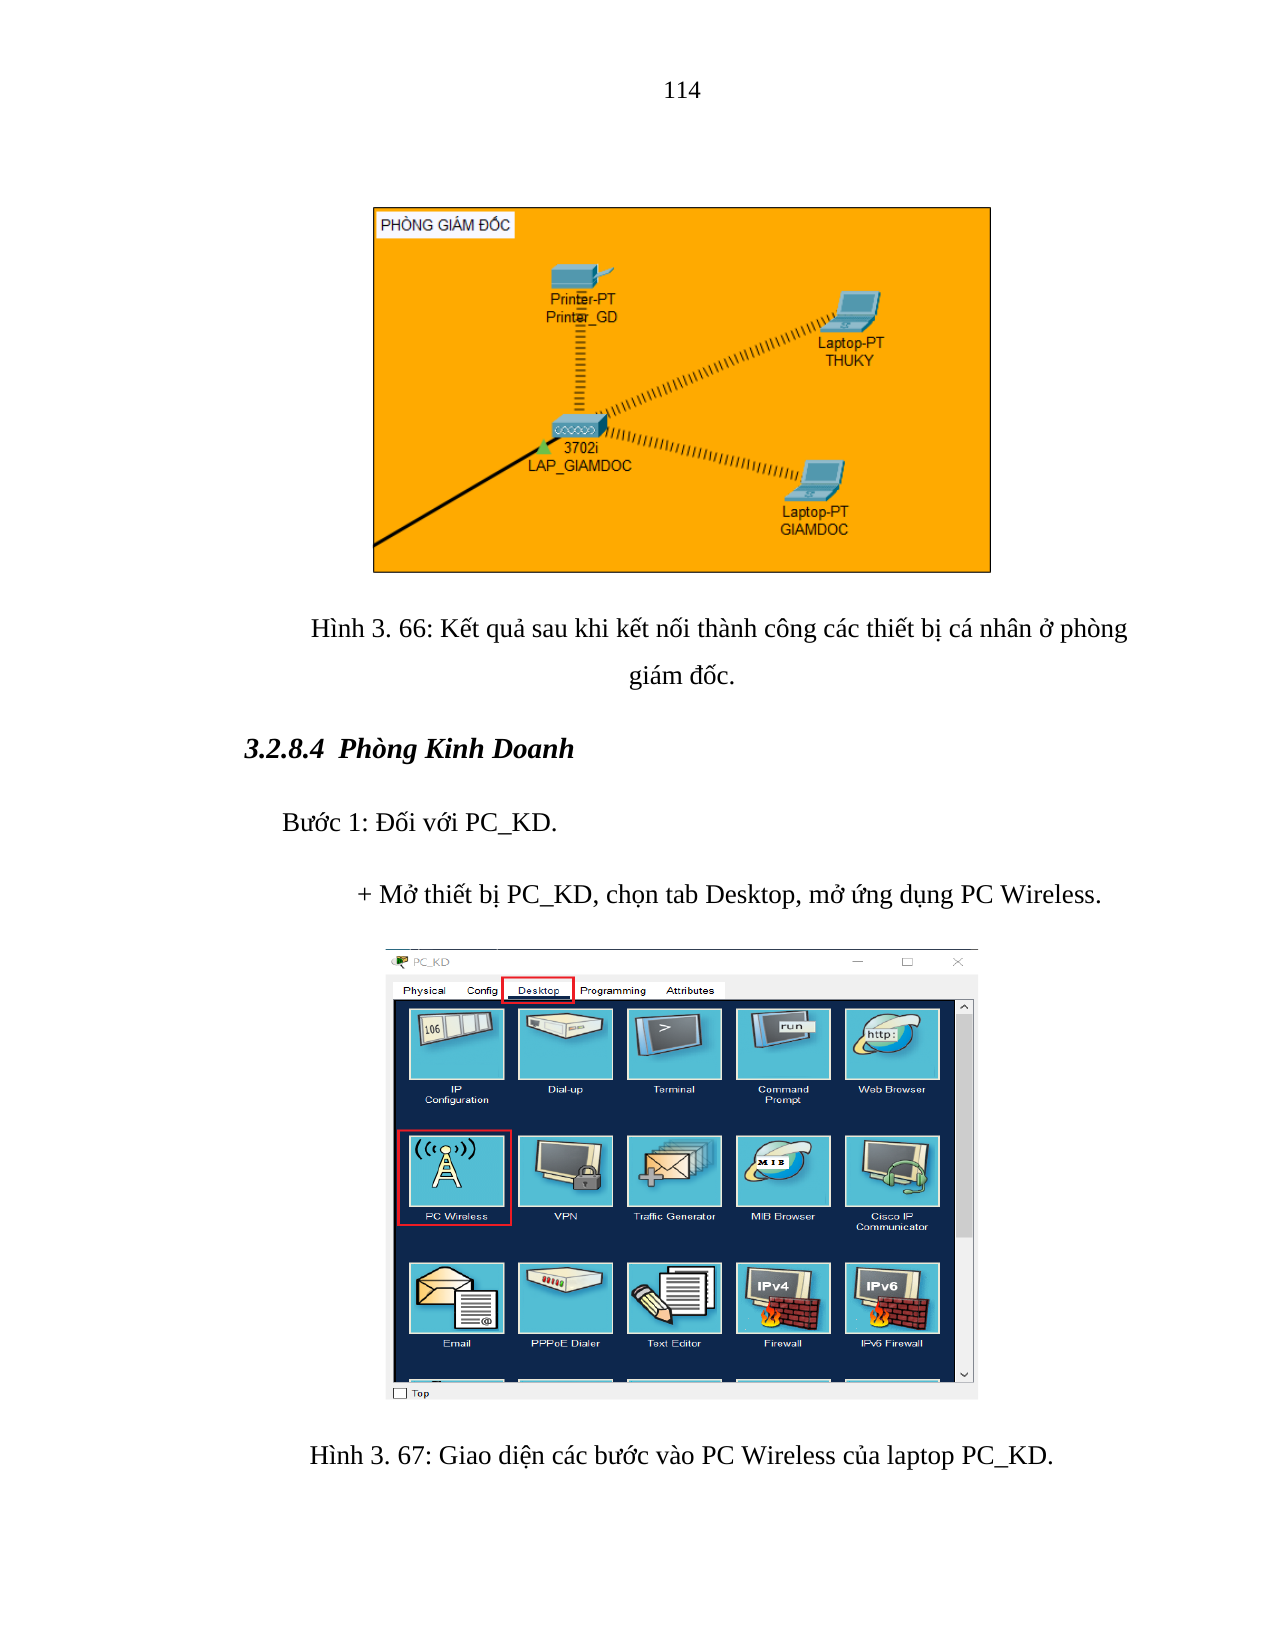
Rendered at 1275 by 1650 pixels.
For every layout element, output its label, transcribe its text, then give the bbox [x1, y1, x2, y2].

text + Mở thiết bị PC_KD, chọn tab Desktop, mở ứng dụng PC Wireless. [207, 878, 1157, 909]
text Hình 3. 66: Kết quả sau khi kết nối thành công các thiết bị cá nhân ở phòng giám đốc. [207, 612, 1157, 690]
list Phòng Kinh Doanh [244, 731, 1157, 764]
text Bước 1: Đối với PC_KD. [207, 806, 1157, 837]
text Hình 3. 67: Giao diện các bước vào PC Wireless của laptop PC_KD. [207, 1439, 1157, 1470]
picture [385, 949, 979, 1400]
picture [372, 206, 991, 574]
